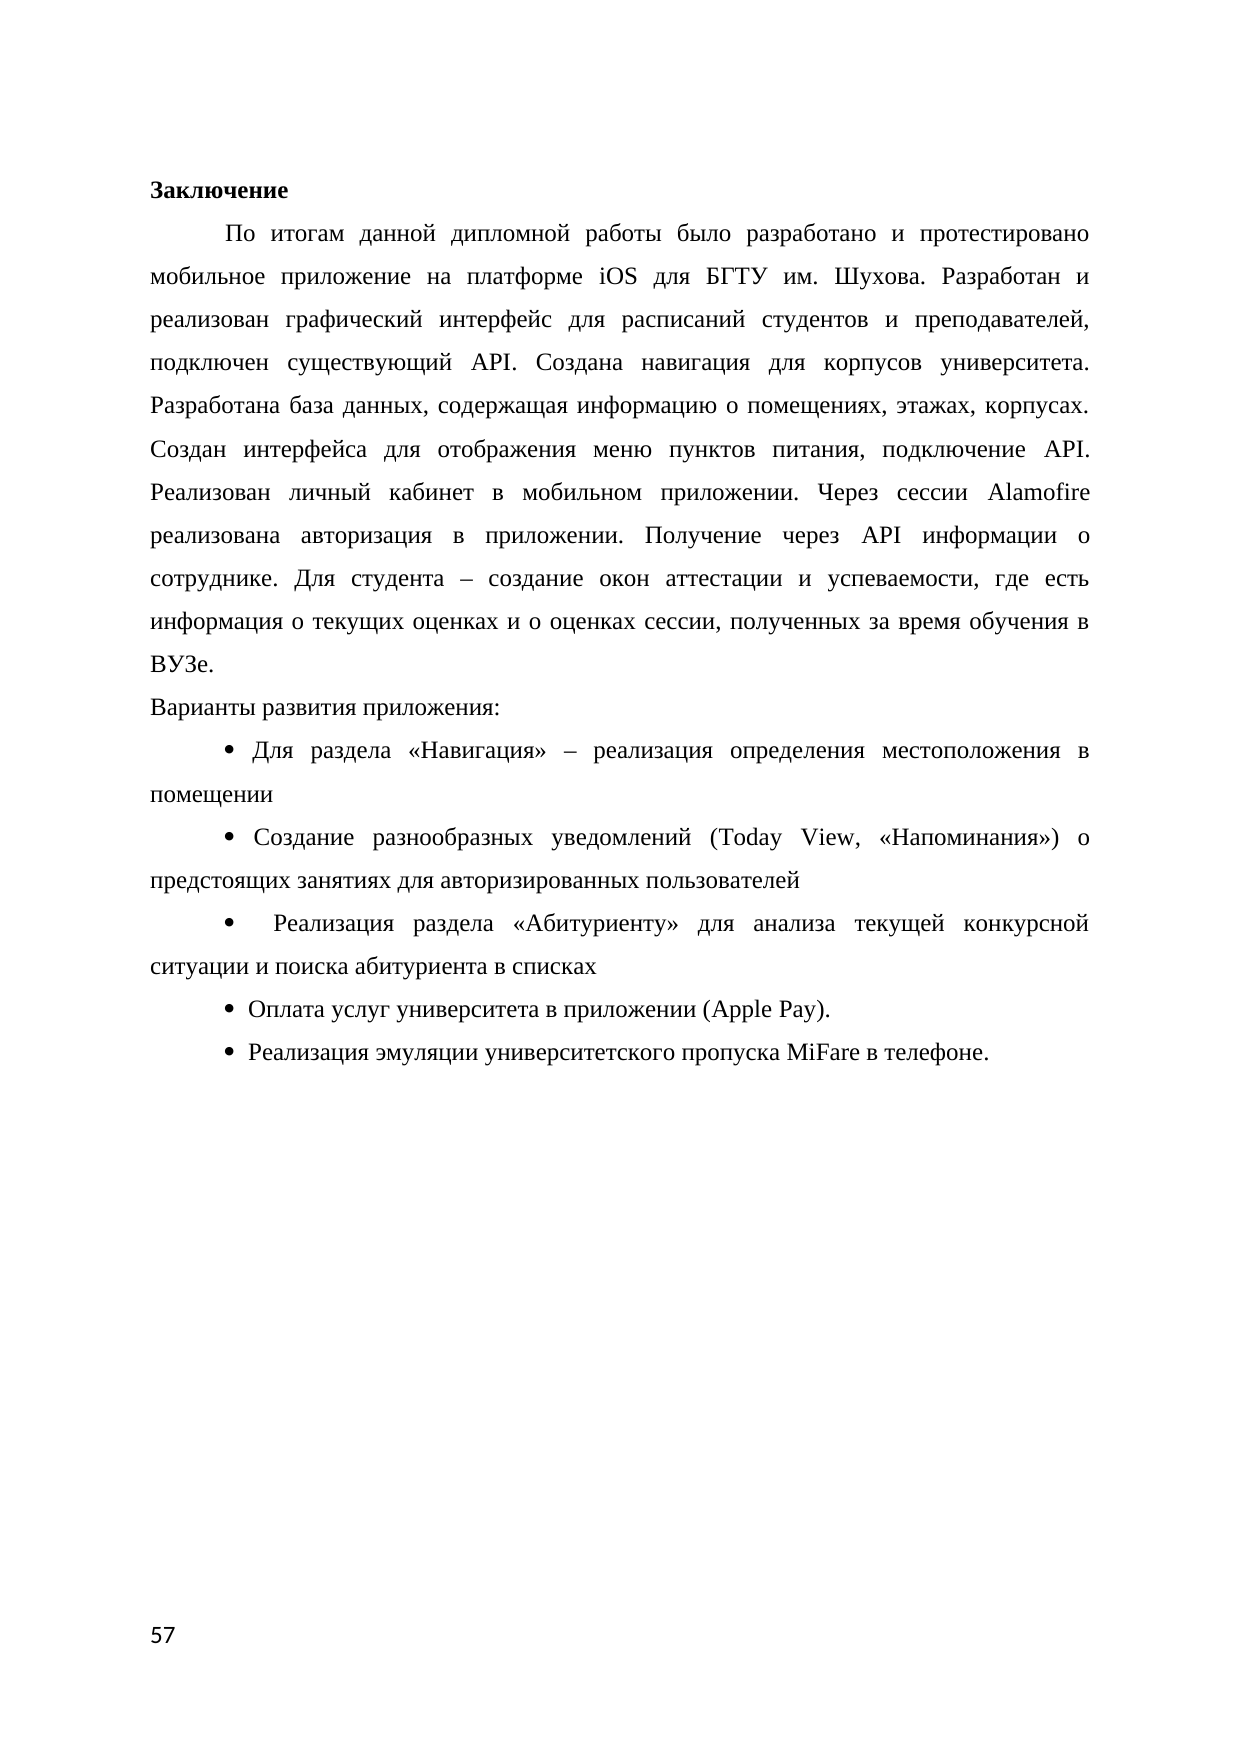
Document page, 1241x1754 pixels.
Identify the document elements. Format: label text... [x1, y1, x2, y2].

text По итогам данной дипломной работы было разработано и протестировано мобильное приложение на платформе iOS для БГТУ им. Шухова. Разработан и реализован графический интерфейс для расписаний студентов и преподавателей, подключен существующий API. Создана навигация для корпусов университета. Разработана база данных, содержащая информацию о помещениях, этажах, корпусах. Создан интерфейса для отображения меню пунктов питания, подключение API. Реализован личный кабинет в мобильном приложении. Через сессии Alamofire реализована авторизация в приложении. Получение через API информации о сотруднике. Для студента – создание окон аттестации и успеваемости, где есть информация о текущих оценках и о оценках сессии, полученных за время обучения в ВУЗе. [150, 218, 1090, 678]
text Оплата услуг университета в приложении (Apple Pay). [150, 994, 1090, 1023]
subtitle Заключение [150, 175, 1090, 204]
text Реализация эмуляции университетского пропуска MiFare в телефоне. [150, 1037, 1090, 1066]
text Создание разнообразных уведомлений (Today View, «Напоминания») о предстоящих занятиях для авторизированных пользователей [150, 822, 1090, 894]
text Для раздела «Навигация» – реализация определения местоположения в помещении [150, 736, 1090, 807]
text Реализация раздела «Абитуриенту» для анализа текущей конкурсной ситуации и поиска абитуриента в списках [150, 908, 1090, 980]
text Варианты развития приложения: [150, 692, 1090, 721]
